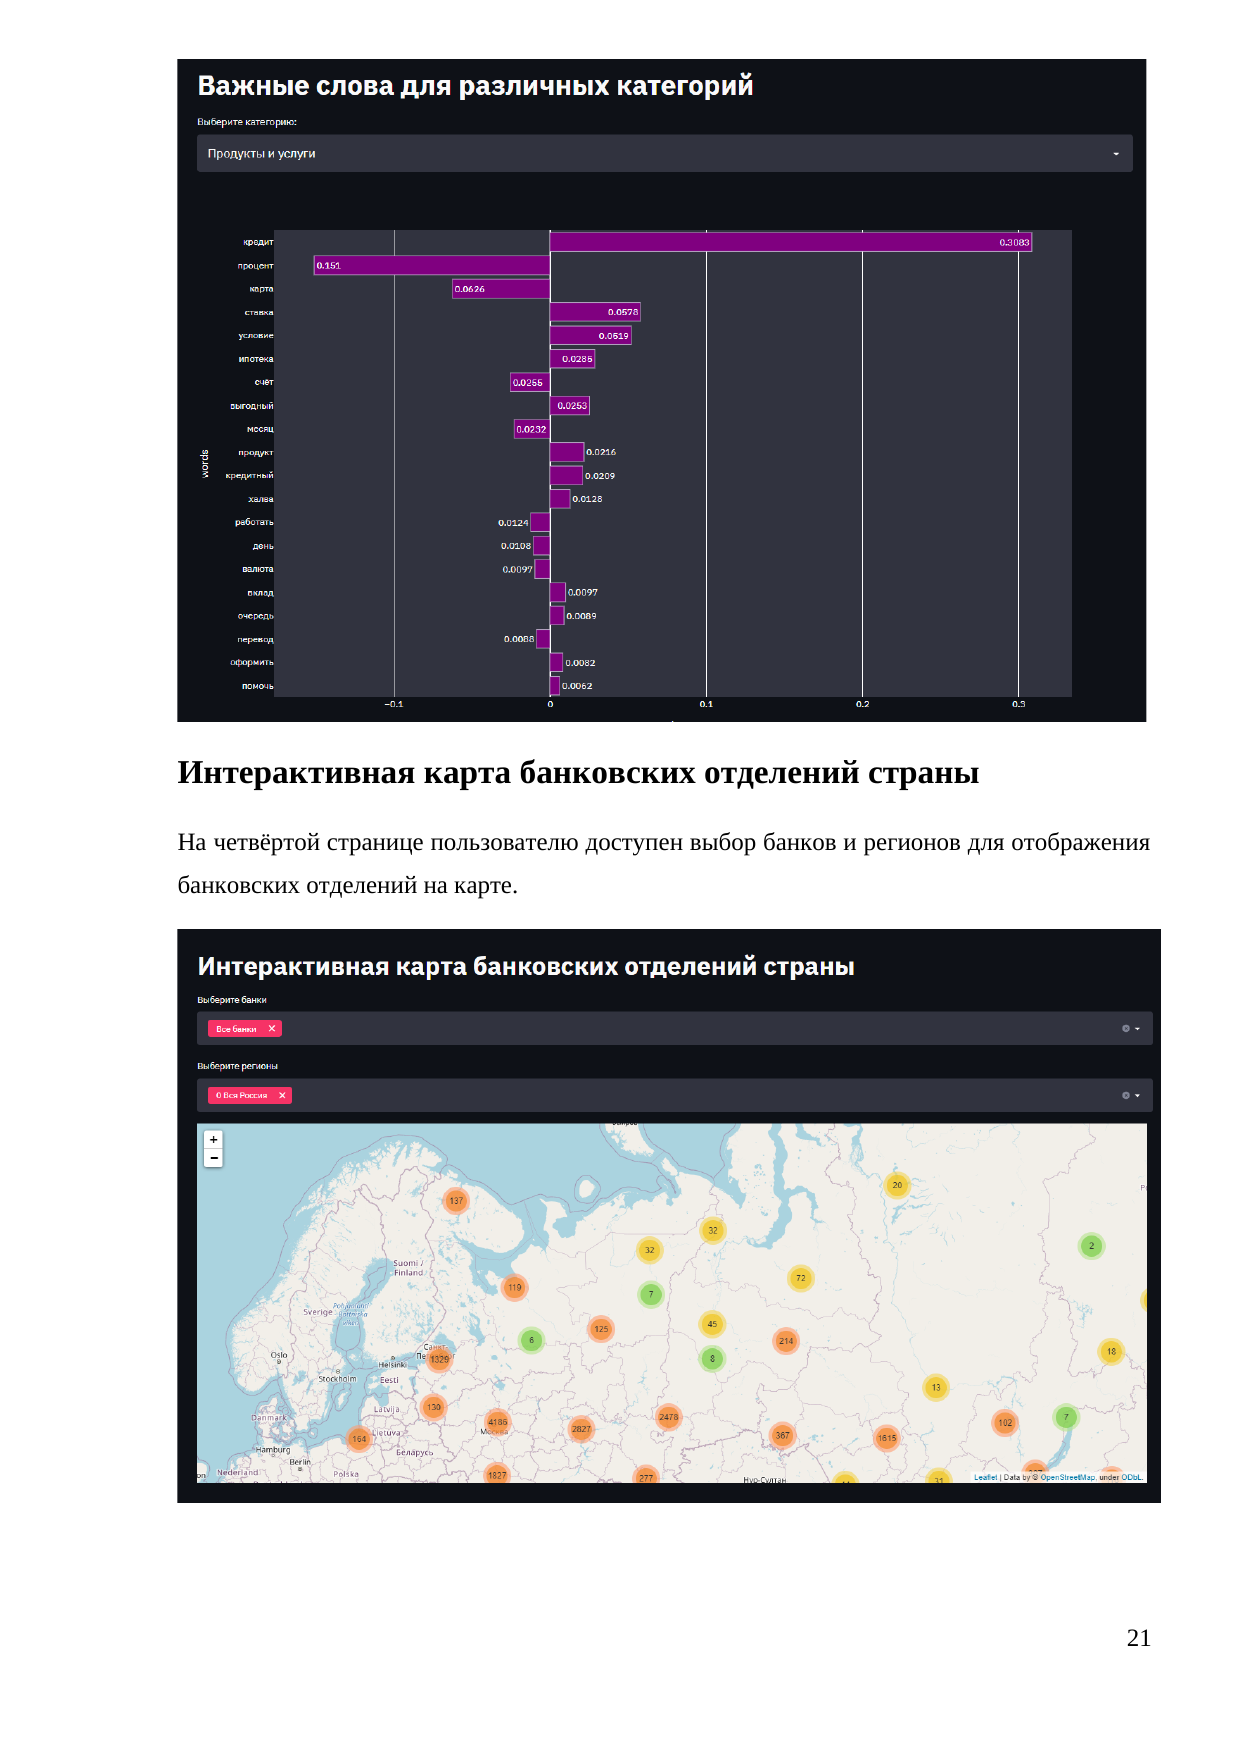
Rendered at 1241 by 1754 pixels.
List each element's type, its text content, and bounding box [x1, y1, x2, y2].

text На четвёртой странице пользователю доступен выбор банков и регионов для отображения банковских отделений на карте. [177, 827, 1152, 899]
picture [177, 59, 1147, 722]
text Интерактивная карта банковских отделений страны [177, 753, 1152, 791]
picture [177, 929, 1161, 1503]
